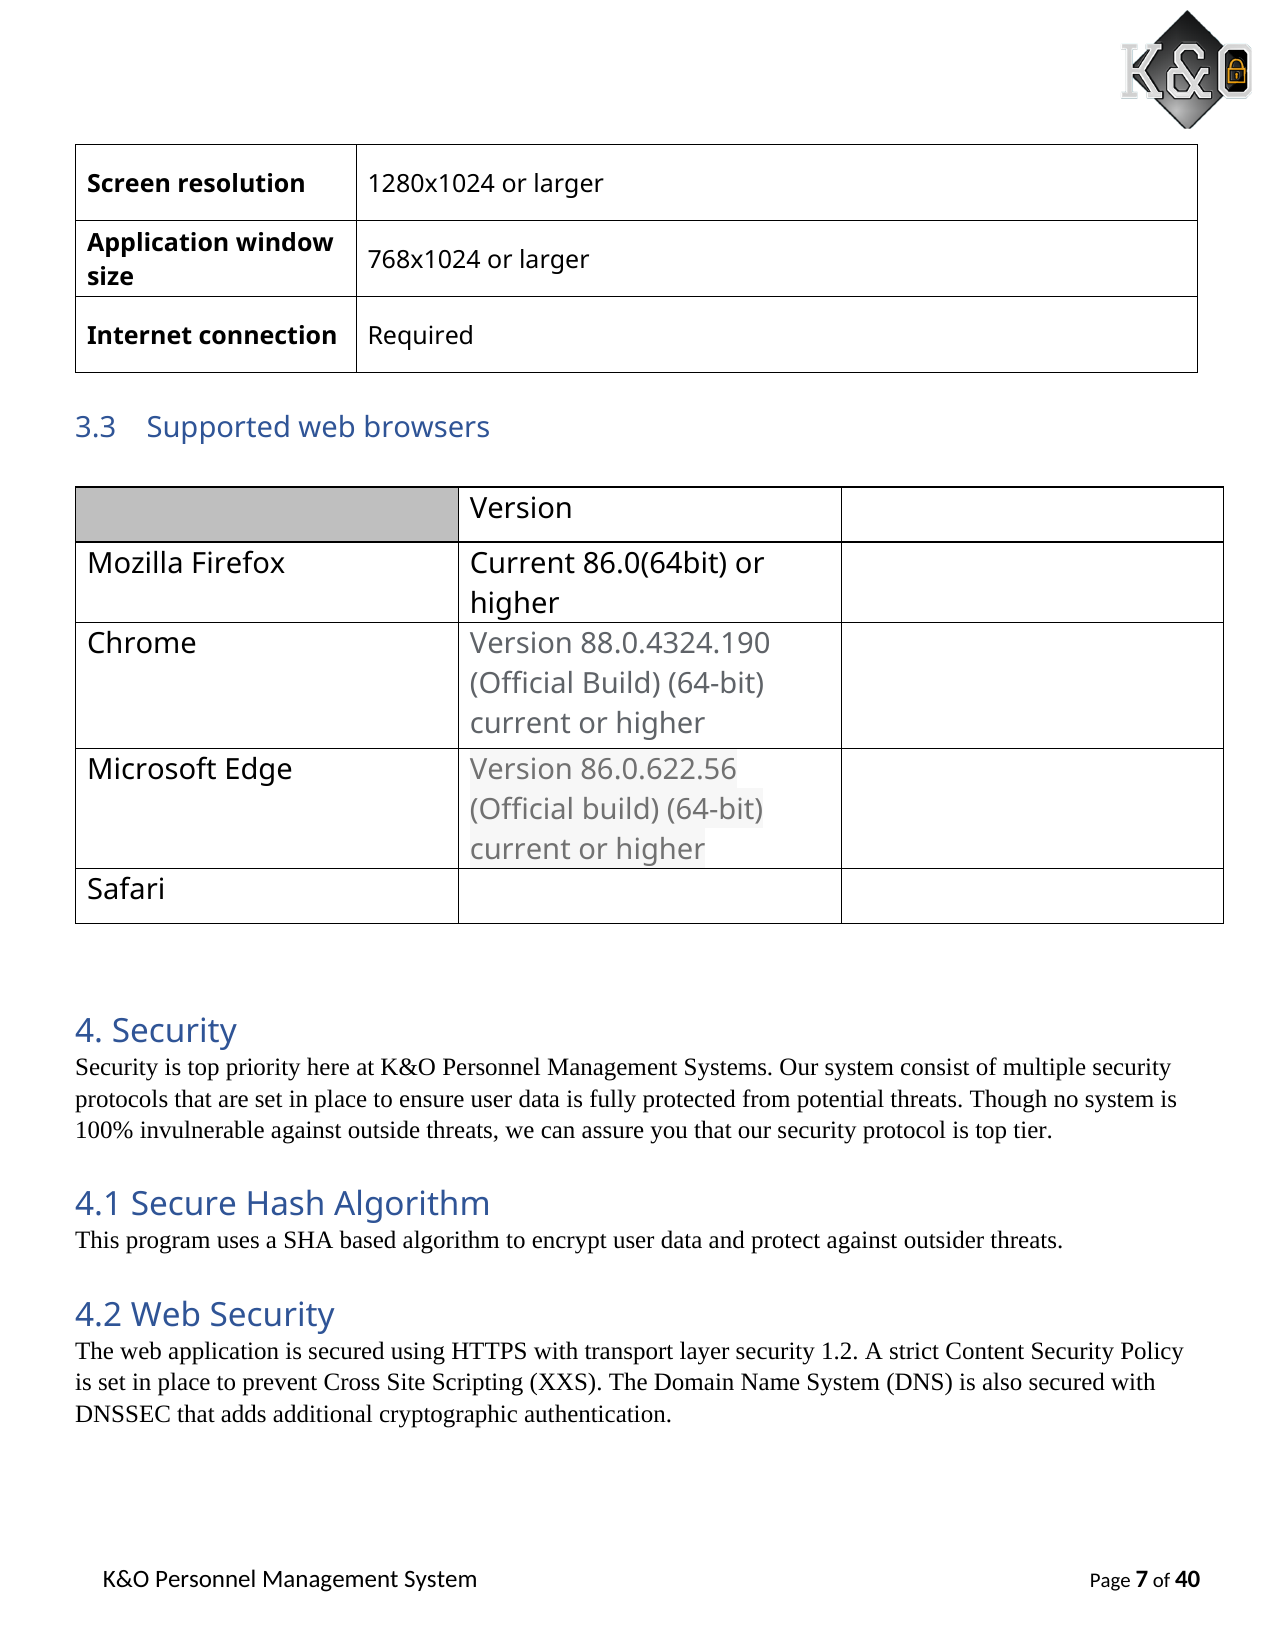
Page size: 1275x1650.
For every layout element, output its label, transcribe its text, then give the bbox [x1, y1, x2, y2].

subtitle 4. Security [75, 1007, 1200, 1052]
table_cell Internet connection [76, 297, 356, 372]
table_cell Microsoft Edge [76, 749, 458, 868]
subtitle 4.1 Secure Hash Algorithm [75, 1180, 1200, 1226]
table_cell [459, 869, 841, 922]
table_cell Application window size [76, 221, 356, 296]
table_cell 1280x1024 or larger [357, 145, 1197, 220]
table_cell Screen resolution [76, 145, 356, 220]
subtitle 3.3 Supported web browsers [75, 406, 1200, 446]
table_cell Current 86.0(64bit) or higher [459, 543, 841, 622]
table_header Version [459, 488, 841, 541]
picture [1120, 9, 1252, 128]
table_cell Version 88.0.4324.190 (Official Build) (64-bit) current or higher [459, 623, 841, 747]
table_cell Safari [76, 869, 458, 922]
table_header [842, 488, 1223, 541]
table_cell Version 86.0.622.56 (Official build) (64-bit) current or higher [705, 749, 841, 868]
table_cell Mozilla Firefox [76, 543, 458, 622]
table_cell [842, 869, 1223, 922]
table_cell [842, 623, 1223, 747]
text Security is top priority here at K&O Personnel Management Systems. Our system consist of multiple security protocols that are set in place to ensure user data is fully protected from potential threats. Though no system is 100% invulnerable against outside threats, we can assure you that our security protocol is top tier. [75, 1052, 1200, 1144]
table_cell [842, 543, 1223, 622]
table_cell Required [357, 297, 1197, 372]
text This program uses a SHA based algorithm to encrypt user data and protect against outsider threats. [75, 1226, 1200, 1254]
table_cell [842, 749, 1223, 868]
subtitle 4.2 Web Security [75, 1291, 1200, 1336]
table_cell 768x1024 or larger [357, 221, 1197, 296]
table_header [76, 488, 458, 541]
table_cell Chrome [76, 623, 458, 747]
text The web application is secured using HTTPS with transport layer security 1.2. A strict Content Security Policy is set in place to prevent Cross Site Scripting (XXS). The Domain Name System (DNS) is also secured with DNSSEC that adds additional cryptographic authentication. [75, 1336, 1200, 1428]
